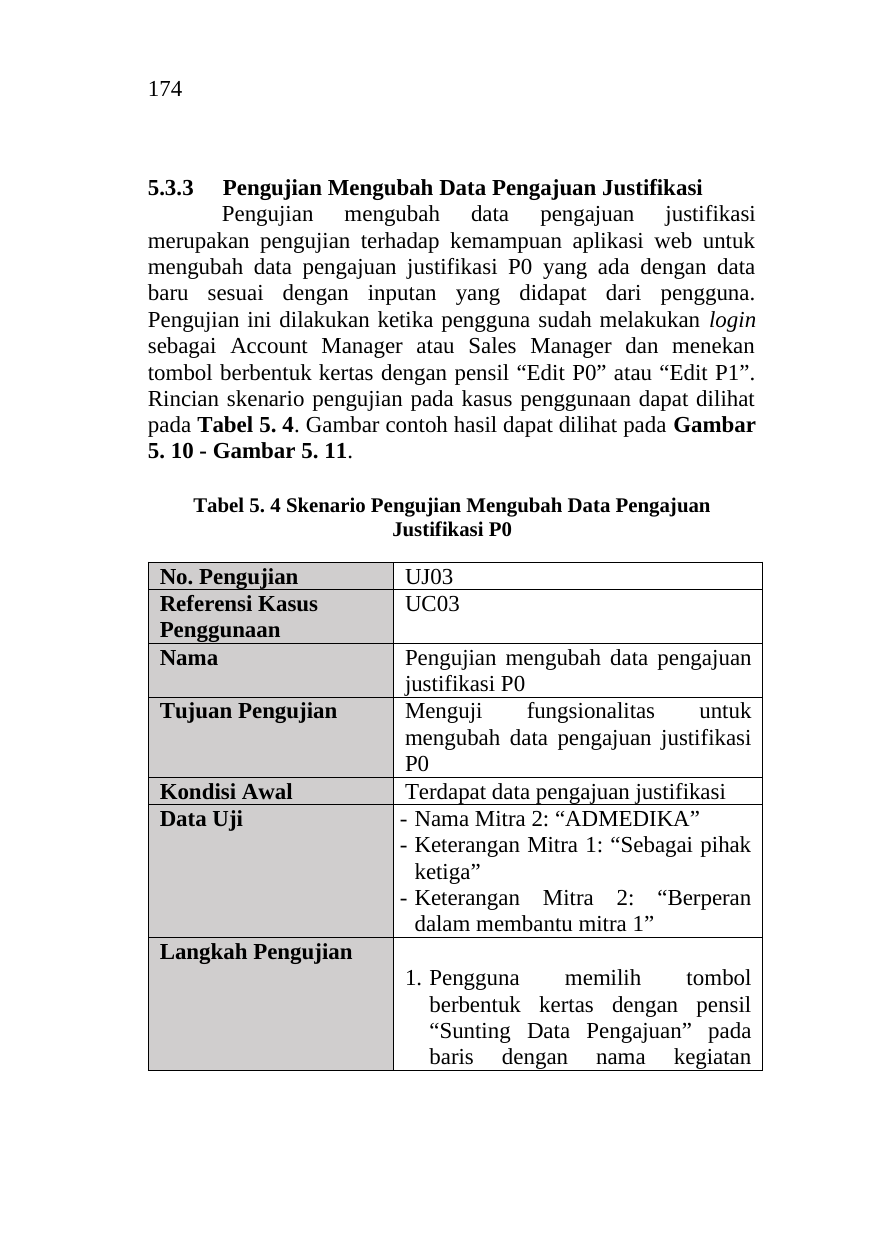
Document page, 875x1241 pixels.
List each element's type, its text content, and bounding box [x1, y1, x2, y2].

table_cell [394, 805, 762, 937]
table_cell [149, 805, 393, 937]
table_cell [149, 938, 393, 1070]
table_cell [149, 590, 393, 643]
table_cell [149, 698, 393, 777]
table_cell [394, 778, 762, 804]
text Tabel 5. 4 Skenario Pengujian Mengubah Data Pengajuan Justifikasi P0 [148, 493, 756, 541]
text Pengujian mengubah data pengajuan justifikasi merupakan pengujian terhadap kemampuan aplikasi web untuk mengubah data pengajuan justifikasi P0 yang ada dengan data baru sesuai dengan inputan yang didapat dari pengguna. Pengujian ini dilakukan ketika pengguna sudah melakukan login sebagai Account Manager atau Sales Manager dan menekan tombol berbentuk kertas dengan pensil “Edit P0” atau “Edit P1”. Rincian skenario pengujian pada kasus penggunaan dapat dilihat pada Tabel 5. 4. Gambar contoh hasil dapat dilihat pada Gambar 5. 10 - Gambar 5. 11. [148, 200, 756, 464]
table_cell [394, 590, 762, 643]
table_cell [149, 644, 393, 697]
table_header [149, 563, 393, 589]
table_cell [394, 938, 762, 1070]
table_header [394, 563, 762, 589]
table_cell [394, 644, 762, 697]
subtitle Pengujian Mengubah Data Pengajuan Justifikasi [148, 174, 756, 200]
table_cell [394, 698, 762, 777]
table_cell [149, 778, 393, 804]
